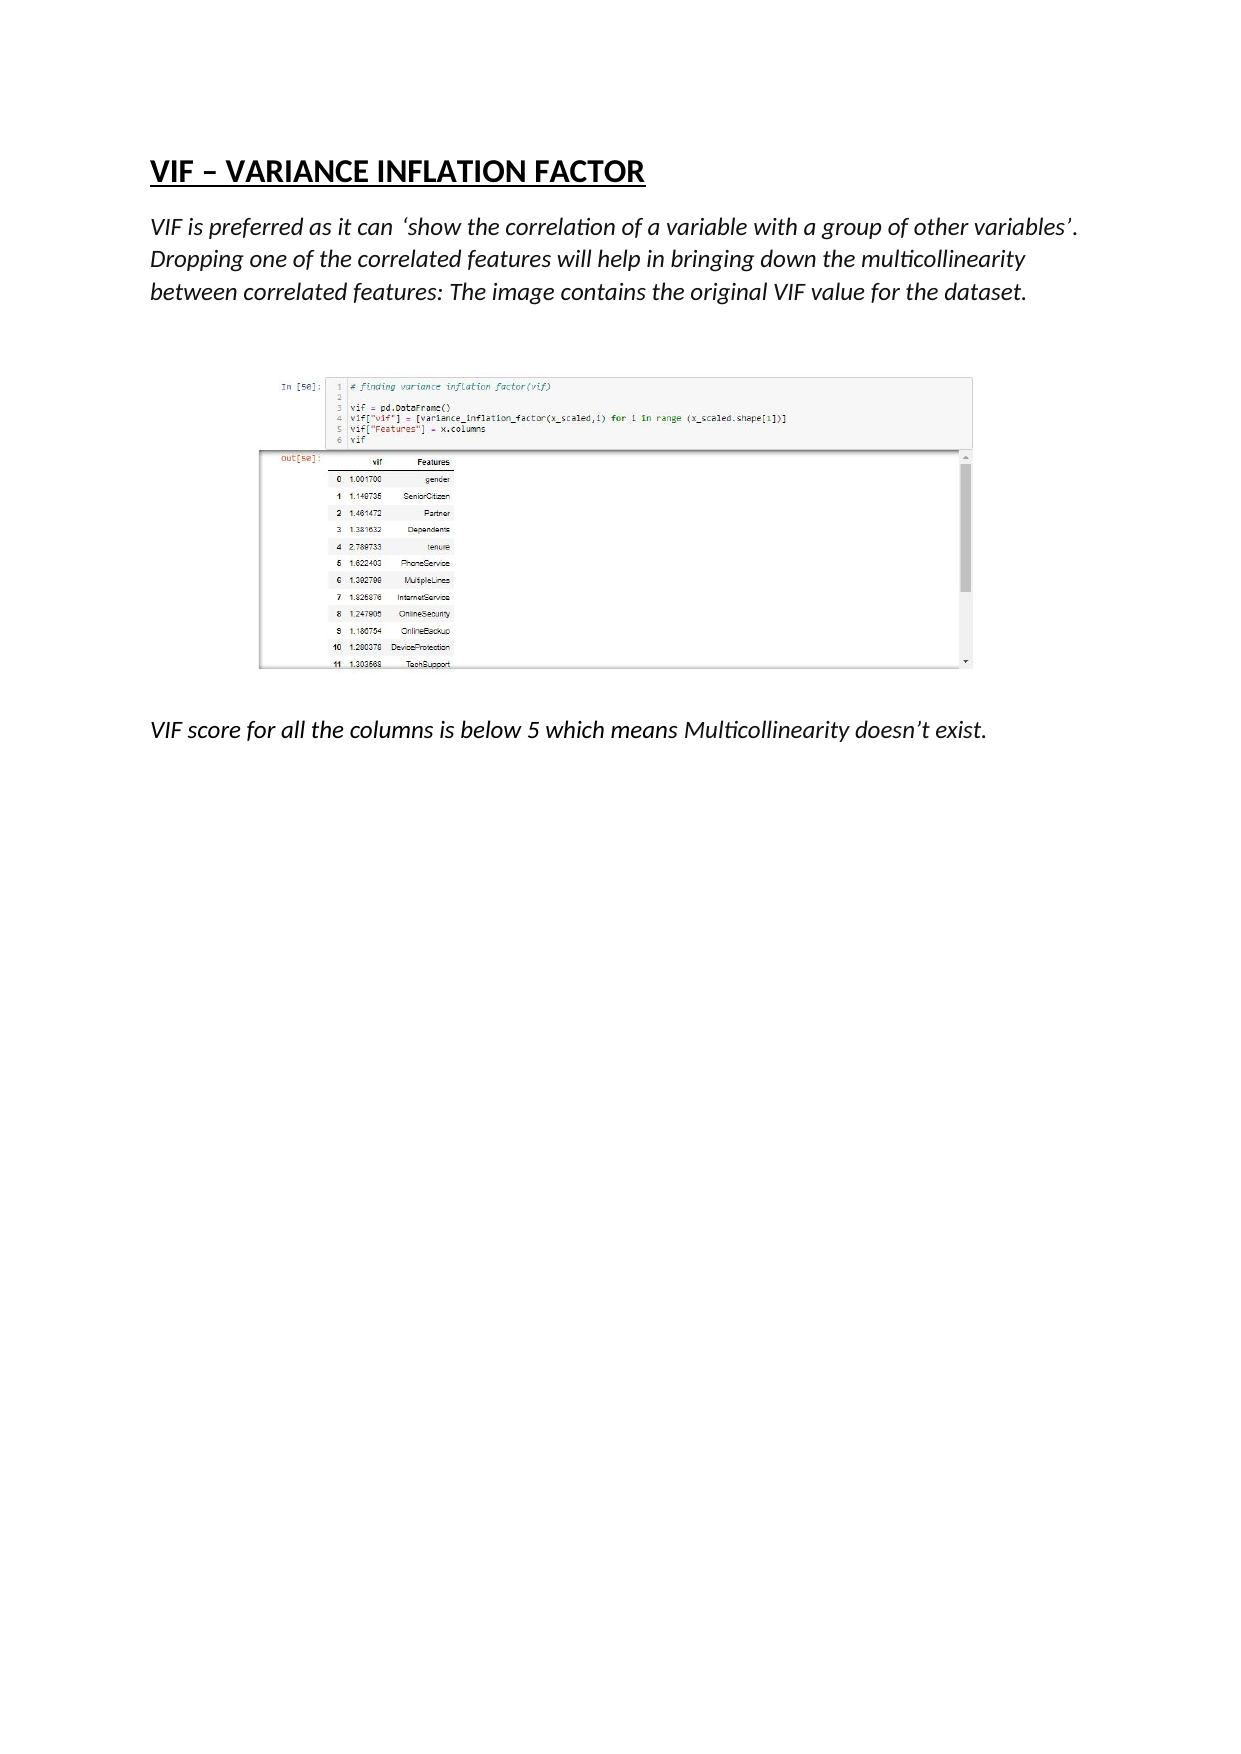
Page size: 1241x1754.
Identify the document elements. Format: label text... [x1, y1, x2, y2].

picture [258, 372, 982, 683]
text VIF is preferred as it can ‘show the correlation of a variable with a group of other variables’. Dropping one of the correlated features will help in bringing down the multicollinearity between correlated features: The image contains the original VIF value for the dataset. [150, 211, 1090, 307]
subtitle VIF score for all the columns is below 5 which means Multicollinearity doesn’t exist. [150, 714, 1090, 744]
text VIF – VARIANCE INFLATION FACTOR [150, 150, 1090, 191]
